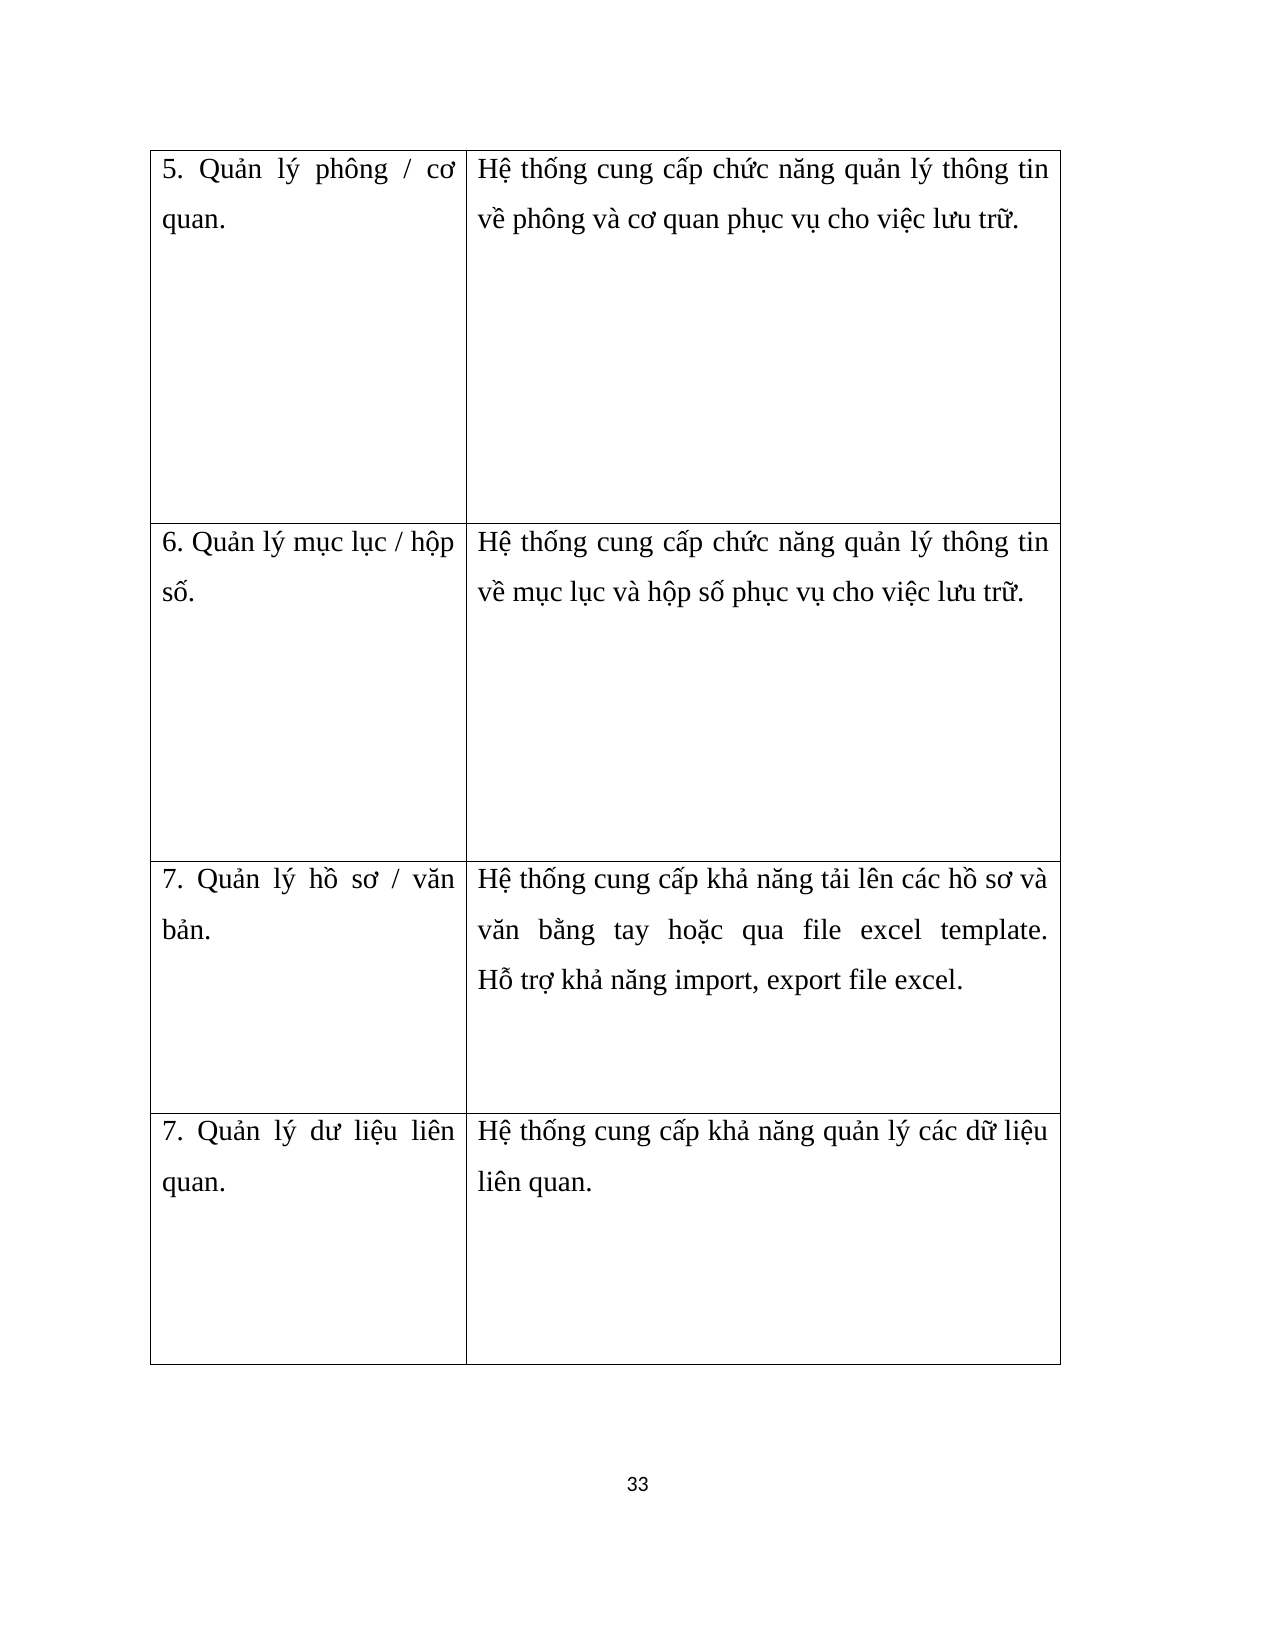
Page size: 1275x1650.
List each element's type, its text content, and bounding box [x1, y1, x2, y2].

table_cell 6. Quản lý mục lục / hộp số. [151, 524, 466, 861]
table_cell 5. Quản lý phông / cơ quan. [151, 151, 466, 523]
table_cell Hệ thống cung cấp chức năng quản lý thông tin về phông và cơ quan phục vụ cho việc lưu trữ. [467, 151, 1060, 523]
table_cell Hệ thống cung cấp khả năng tải lên các hồ sơ và văn bằng tay hoặc qua file excel template. Hỗ trợ khả năng import, export file excel. [467, 862, 1060, 1112]
table_cell 7. Quản lý hồ sơ / văn bản. [151, 862, 466, 1112]
table_cell 7. Quản lý dư liệu liên quan. [151, 1114, 466, 1364]
table_cell Hệ thống cung cấp chức năng quản lý thông tin về mục lục và hộp số phục vụ cho việc lưu trữ. [467, 524, 1060, 861]
table_cell Hệ thống cung cấp khả năng quản lý các dữ liệu liên quan. [467, 1114, 1060, 1364]
